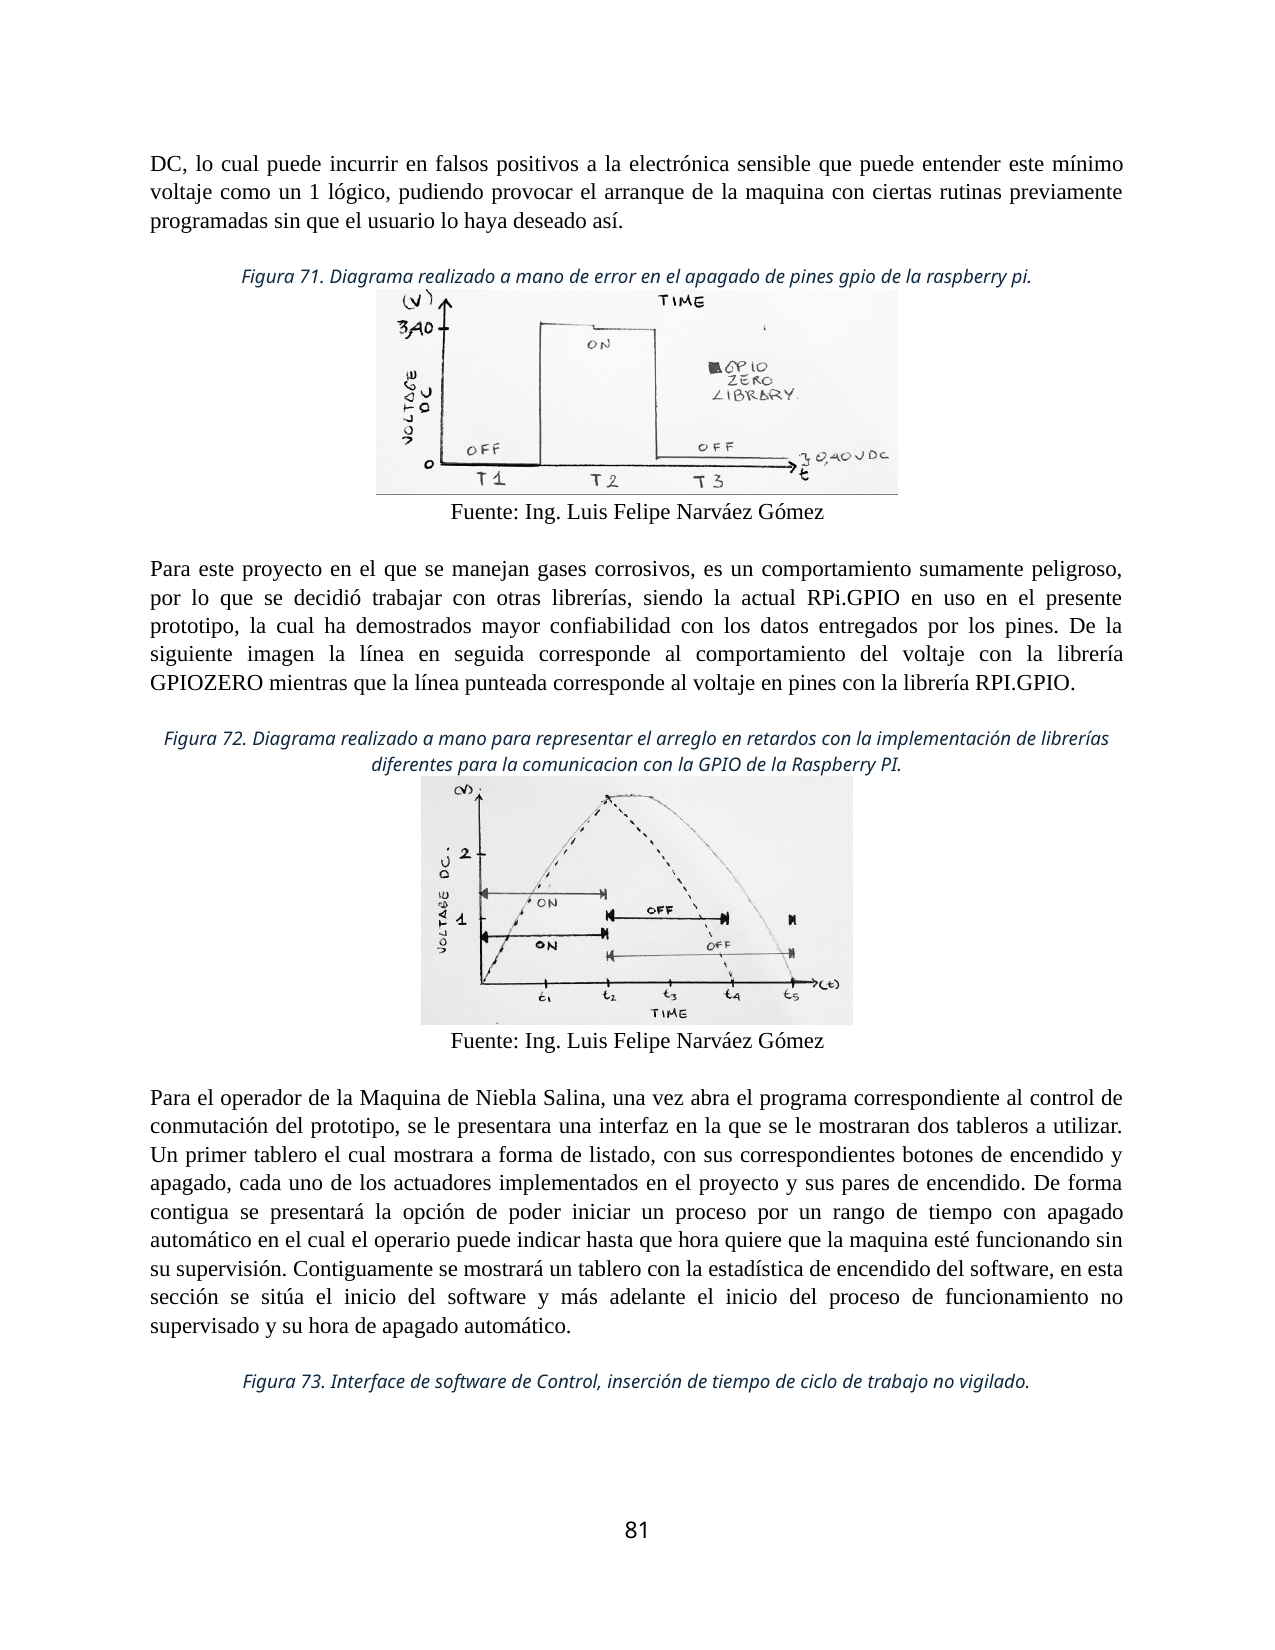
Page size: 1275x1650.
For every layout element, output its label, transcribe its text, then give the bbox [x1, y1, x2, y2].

text Para el operador de la Maquina de Niebla Salina, una vez abra el programa correspondiente al control de conmutación del prototipo, se le presentara una interfaz en la que se le mostraran dos tableros a utilizar. Un primer tablero el cual mostrara a forma de listado, con sus correspondientes botones de encendido y apagado, cada uno de los actuadores implementados en el proyecto y sus pares de encendido. De forma contigua se presentará la opción de poder iniciar un proceso por un rango de tiempo con apagado automático en el cual el operario puede indicar hasta que hora quiere que la maquina esté funcionando sin su supervisión. Contiguamente se mostrará un tablero con la estadística de encendido del software, en esta sección se sitúa el inicio del software y más adelante el inicio del proceso de funcionamiento no supervisado y su hora de apagado automático. [150, 1084, 1125, 1338]
text Figura 72. Diagrama realizado a mano para representar el arreglo en retardos con la implementación de librerías diferentes para la comunicacion con la GPIO de la Raspberry PI. [150, 726, 1125, 777]
text Para este proyecto en el que se manejan gases corrosivos, es un comportamiento sumamente peligroso, por lo que se decidió trabajar con otras librerías, siendo la actual RPi.GPIO en uso en el presente prototipo, la cual ha demostrados mayor confiabilidad con los datos entregados por los pines. De la siguiente imagen la línea en seguida corresponde al comportamiento del voltaje con la librería GPIOZERO mientras que la línea punteada corresponde al voltaje en pines con la librería RPI.GPIO. [150, 555, 1125, 695]
text Fuente: Ing. Luis Felipe Narváez Gómez [150, 1027, 1125, 1054]
text Figura 73. Interface de software de Control, inserción de tiempo de ciclo de trabajo no vigilado. [150, 1368, 1125, 1394]
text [150, 150, 1125, 233]
text Fuente: Ing. Luis Felipe Narváez Gómez [150, 498, 1125, 524]
text Figura 71. Diagrama realizado a mano de error en el apagado de pines gpio de la raspberry pi. [150, 264, 1125, 289]
